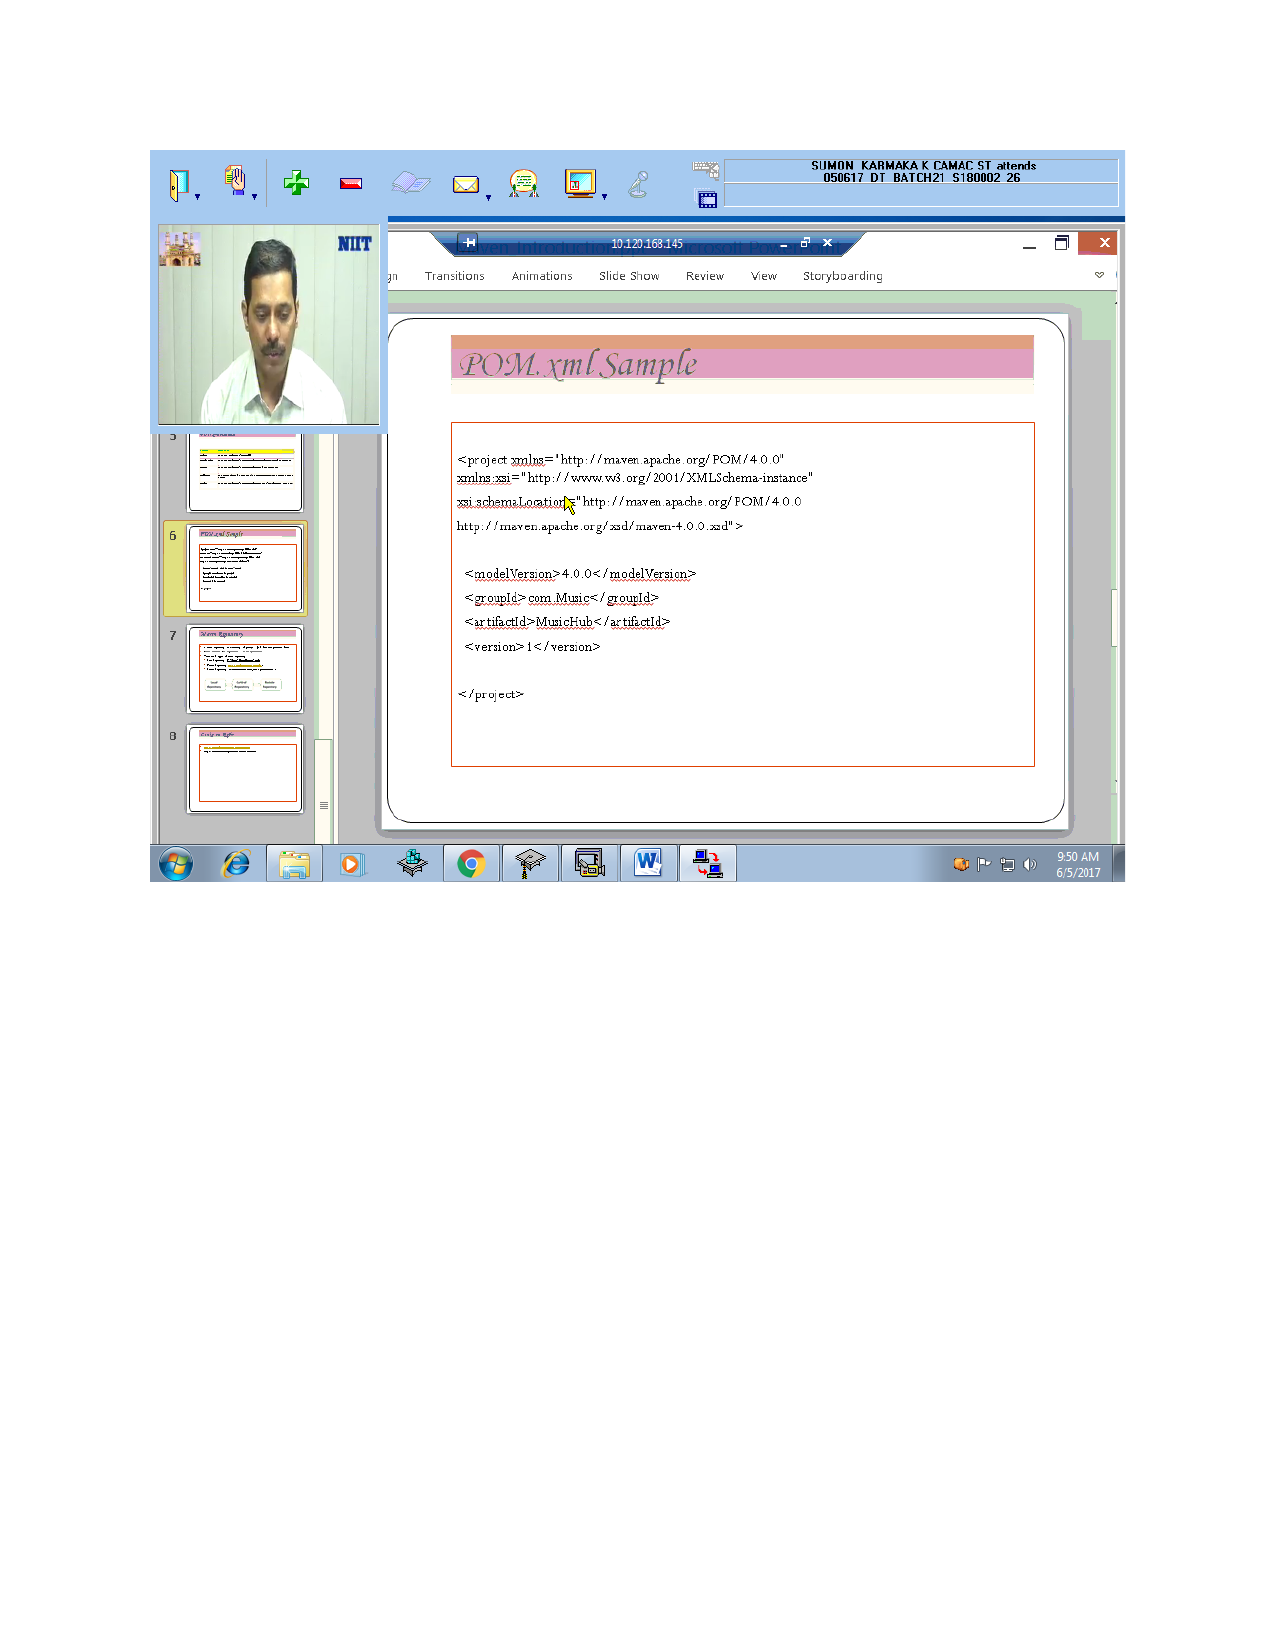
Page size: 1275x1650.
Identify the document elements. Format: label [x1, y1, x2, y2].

picture [150, 150, 1125, 882]
